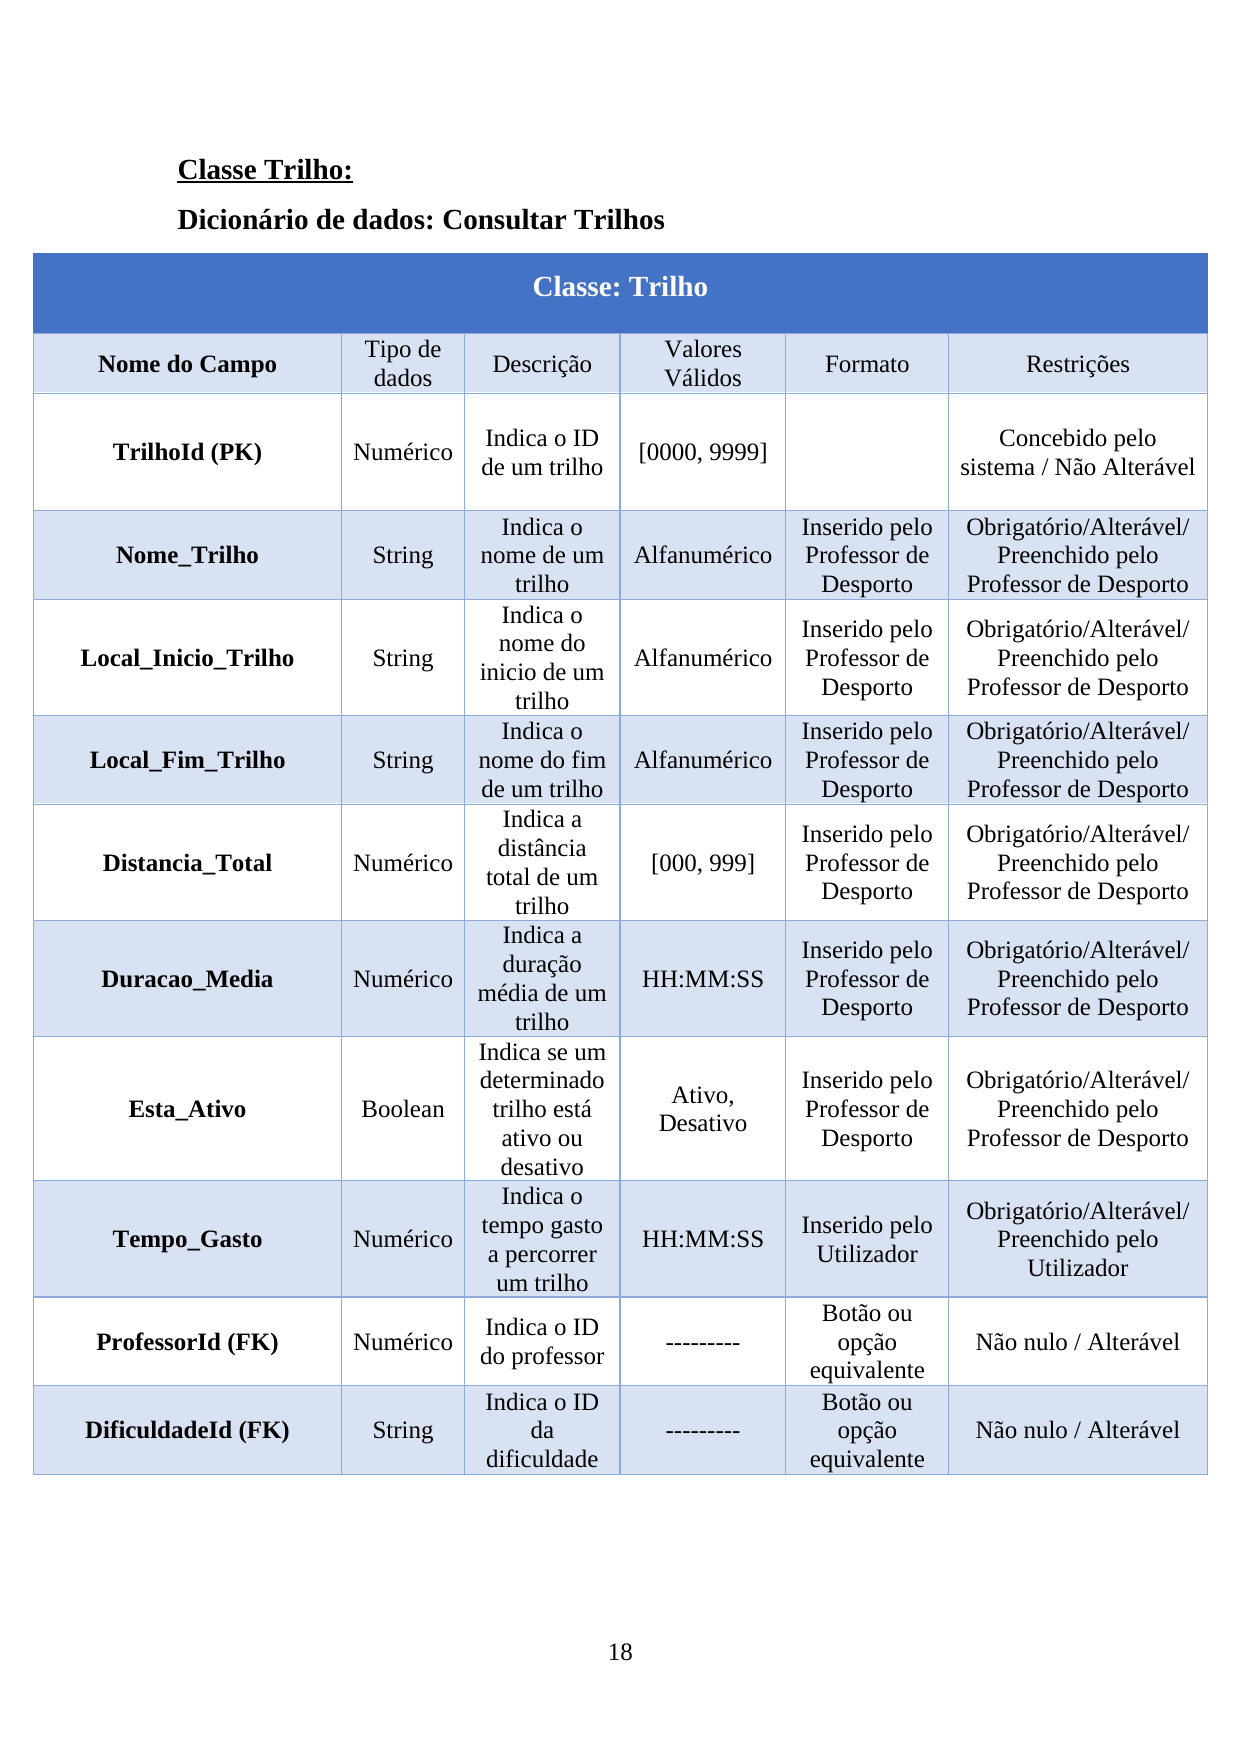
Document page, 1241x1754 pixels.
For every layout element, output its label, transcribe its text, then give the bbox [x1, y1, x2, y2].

table_cell DificuldadeId (FK) [34, 1386, 341, 1474]
table_cell [000, 999] [621, 805, 785, 919]
table_cell Indica o tempo gasto a percorrer um trilho [465, 1181, 619, 1296]
subtitle Classe Trilho: [177, 152, 1063, 185]
table_cell Alfanumérico [621, 511, 785, 599]
table_cell Indica o nome do inicio de um trilho [465, 600, 619, 715]
table_cell Distancia_Total [34, 805, 341, 919]
table_cell HH:MM:SS [621, 921, 785, 1036]
table_cell Inserido pelo Professor de Desporto [786, 1037, 948, 1180]
table_cell Alfanumérico [621, 716, 785, 803]
table_cell Botão ou opção equivalente [786, 1298, 948, 1385]
table_cell Não nulo / Alterável [949, 1386, 1207, 1474]
table_cell Local_Fim_Trilho [34, 716, 341, 803]
table_cell Obrigatório/Alterável/ Preenchido pelo Professor de Desporto [949, 1037, 1207, 1180]
table_cell Botão ou opção equivalente [786, 1386, 948, 1474]
table_cell [786, 394, 948, 510]
table_cell Numérico [342, 394, 464, 510]
table_cell Inserido pelo Professor de Desporto [786, 716, 948, 803]
table_cell Nome_Trilho [34, 511, 341, 599]
table_cell TrilhoId (PK) [34, 394, 341, 510]
table_cell Inserido pelo Professor de Desporto [786, 805, 948, 919]
table_header Classe: Trilho [34, 254, 1207, 333]
table_cell Ativo, Desativo [621, 1037, 785, 1180]
table_cell Inserido pelo Professor de Desporto [786, 921, 948, 1036]
table_cell Tipo de dados [342, 334, 464, 392]
table_cell Numérico [342, 1181, 464, 1296]
table_cell Boolean [342, 1037, 464, 1180]
table_cell Descrição [465, 334, 619, 392]
table_cell Obrigatório/Alterável/ Preenchido pelo Professor de Desporto [949, 921, 1207, 1036]
table_cell Numérico [342, 1298, 464, 1385]
table_cell Inserido pelo Professor de Desporto [786, 511, 948, 599]
table_cell Formato [786, 334, 948, 392]
table_cell [0000, 9999] [621, 394, 785, 510]
table_cell Inserido pelo Utilizador [786, 1181, 948, 1296]
table_cell Restrições [949, 334, 1207, 392]
text Dicionário de dados: Consultar Trilhos [177, 202, 1063, 236]
table_cell Indica se um determinado trilho está ativo ou desativo [465, 1037, 619, 1180]
table_cell Indica o nome do fim de um trilho [465, 716, 619, 803]
table_cell String [342, 716, 464, 803]
table_cell Numérico [342, 921, 464, 1036]
table_cell Local_Inicio_Trilho [34, 600, 341, 715]
table_cell ProfessorId (FK) [34, 1298, 341, 1385]
table_cell HH:MM:SS [621, 1181, 785, 1296]
table_cell Indica a distância total de um trilho [465, 805, 619, 919]
table_cell Alfanumérico [621, 600, 785, 715]
table_cell String [342, 511, 464, 599]
table_cell Concebido pelo sistema / Não Alterável [949, 394, 1207, 510]
table_cell Indica o ID de um trilho [465, 394, 619, 510]
table_cell Obrigatório/Alterável/ Preenchido pelo Utilizador [949, 1181, 1207, 1296]
table_cell Tempo_Gasto [34, 1181, 341, 1296]
table_cell Indica a duração média de um trilho [465, 921, 619, 1036]
table_cell Duracao_Media [34, 921, 341, 1036]
table_cell Obrigatório/Alterável/ Preenchido pelo Professor de Desporto [949, 511, 1207, 599]
table_cell Valores Válidos [621, 334, 785, 392]
table_cell Numérico [342, 805, 464, 919]
table_cell Indica o nome de um trilho [465, 511, 619, 599]
table_cell Obrigatório/Alterável/ Preenchido pelo Professor de Desporto [949, 805, 1207, 919]
table_cell --------- [621, 1386, 785, 1474]
table_cell String [342, 600, 464, 715]
table_cell Não nulo / Alterável [949, 1298, 1207, 1385]
table_cell --------- [621, 1298, 785, 1385]
table_cell Nome do Campo [34, 334, 341, 392]
table_cell Inserido pelo Professor de Desporto [786, 600, 948, 715]
table_cell Esta_Ativo [34, 1037, 341, 1180]
table_cell String [342, 1386, 464, 1474]
table_cell Indica o ID do professor [465, 1298, 619, 1385]
table_cell Obrigatório/Alterável/ Preenchido pelo Professor de Desporto [949, 600, 1207, 715]
table_cell Obrigatório/Alterável/ Preenchido pelo Professor de Desporto [949, 716, 1207, 803]
table_cell Indica o ID da dificuldade [465, 1386, 619, 1474]
